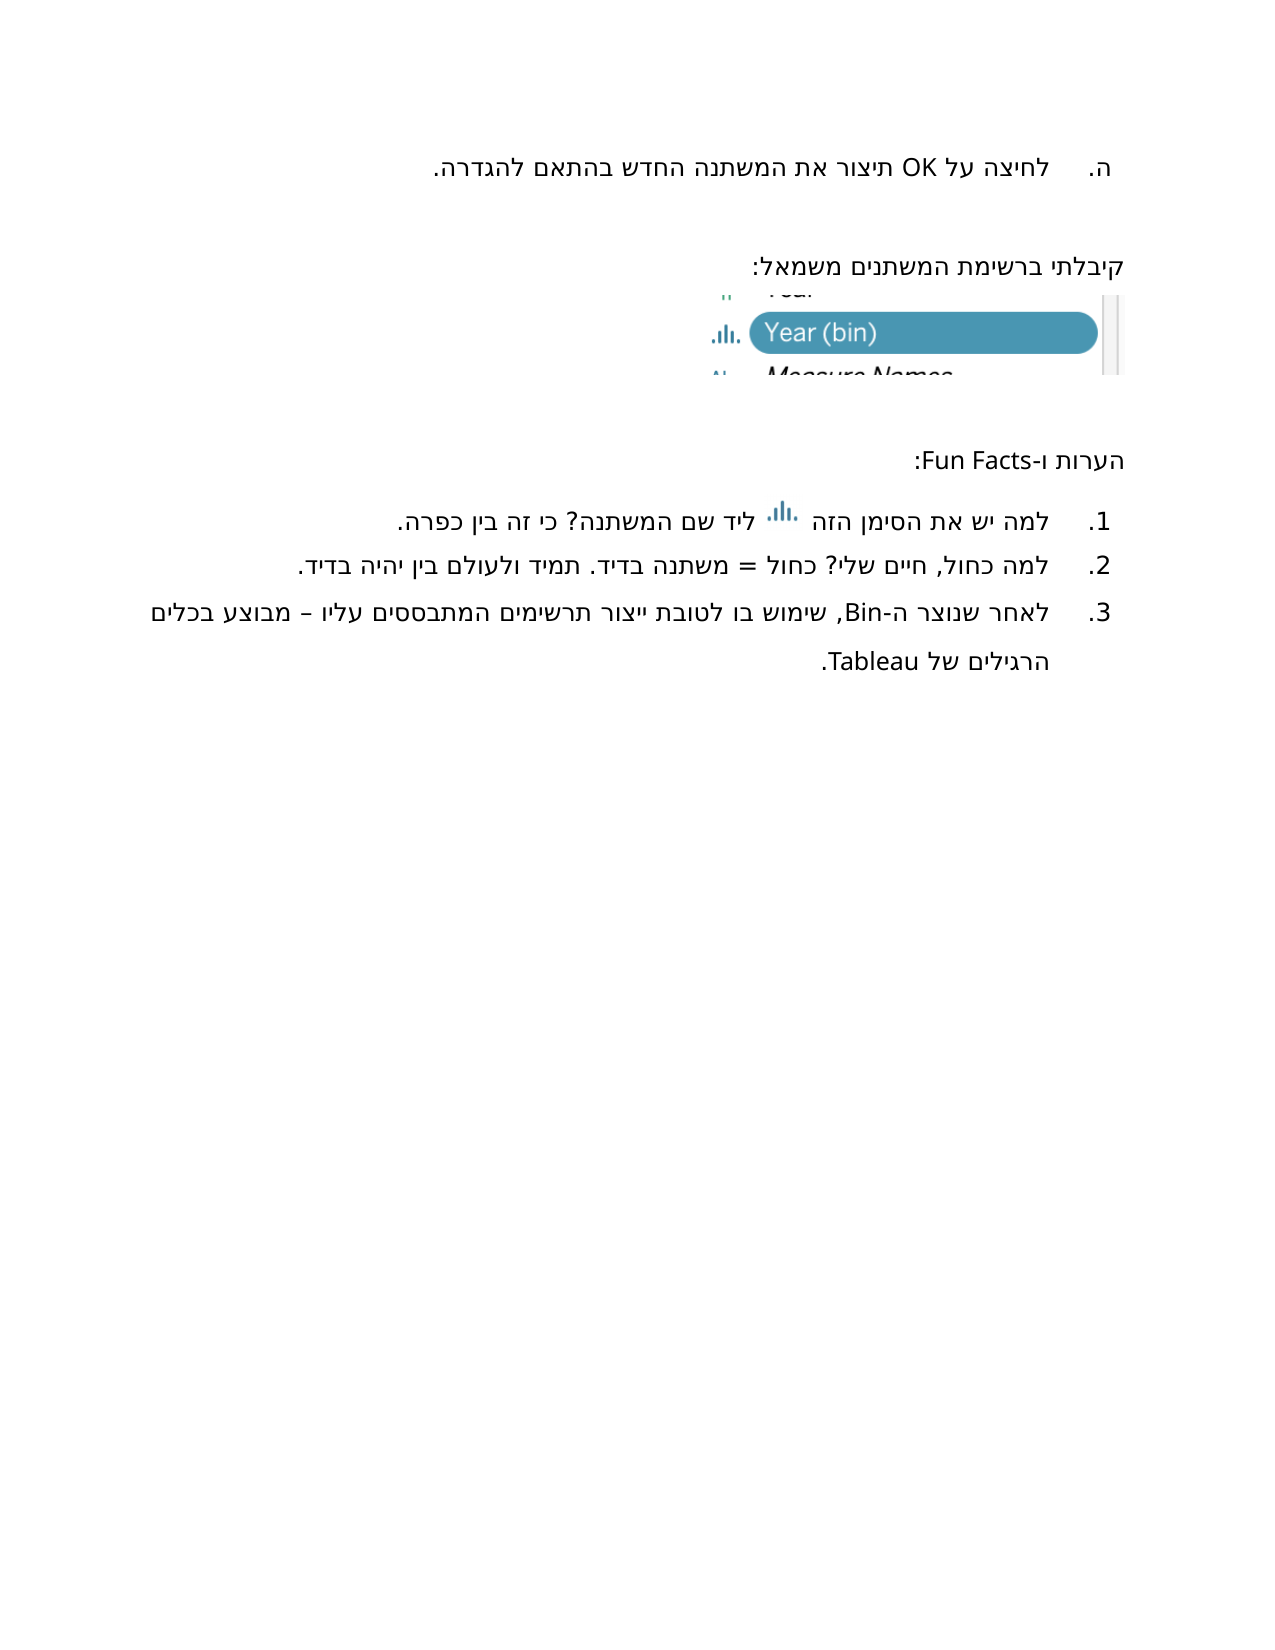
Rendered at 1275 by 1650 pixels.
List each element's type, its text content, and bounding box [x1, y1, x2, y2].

list למה יש את הסימן הזה ליד שם המשתנה? כי זה בין כפרה. [150, 494, 1087, 537]
picture [764, 494, 803, 531]
list לאחר שנוצר ה-Bin, שימוש בו לטובת ייצור תרשימים המתבססים עליו – מבוצע בכלים הרגילים של Tableau. [150, 595, 1087, 678]
text קיבלתי ברשימת המשתנים משמאל: [150, 252, 1125, 281]
text הערות ו-Fun Facts: [150, 443, 1125, 477]
list לחיצה על OK תיצור את המשתנה החדש בהתאם להגדרה. [150, 150, 1087, 184]
picture [689, 295, 1125, 375]
list למה כחול, חיים שלי? כחול = משתנה בדיד. תמיד ולעולם בין יהיה בדיד. [150, 551, 1087, 581]
